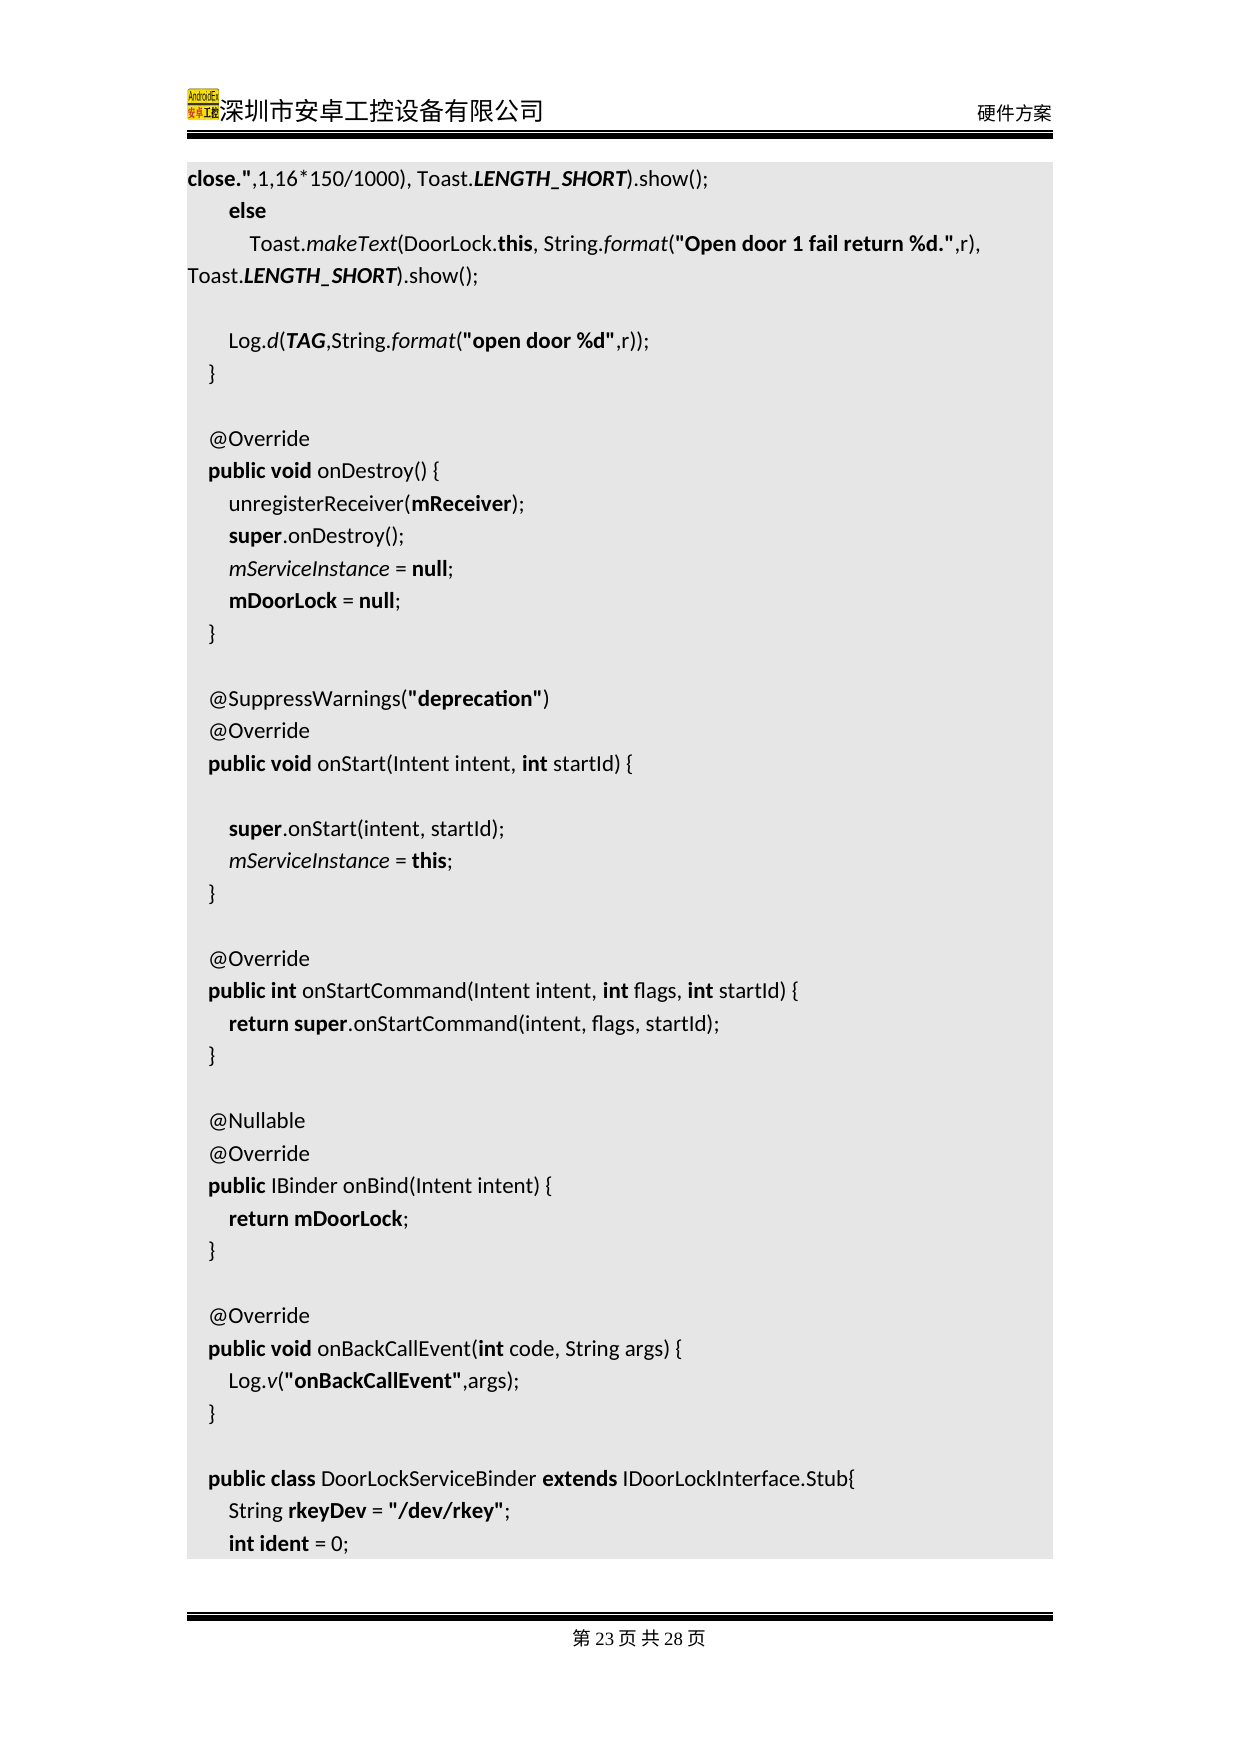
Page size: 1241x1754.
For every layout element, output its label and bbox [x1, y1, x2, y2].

text [187, 162, 1053, 1559]
picture [187, 88, 220, 121]
